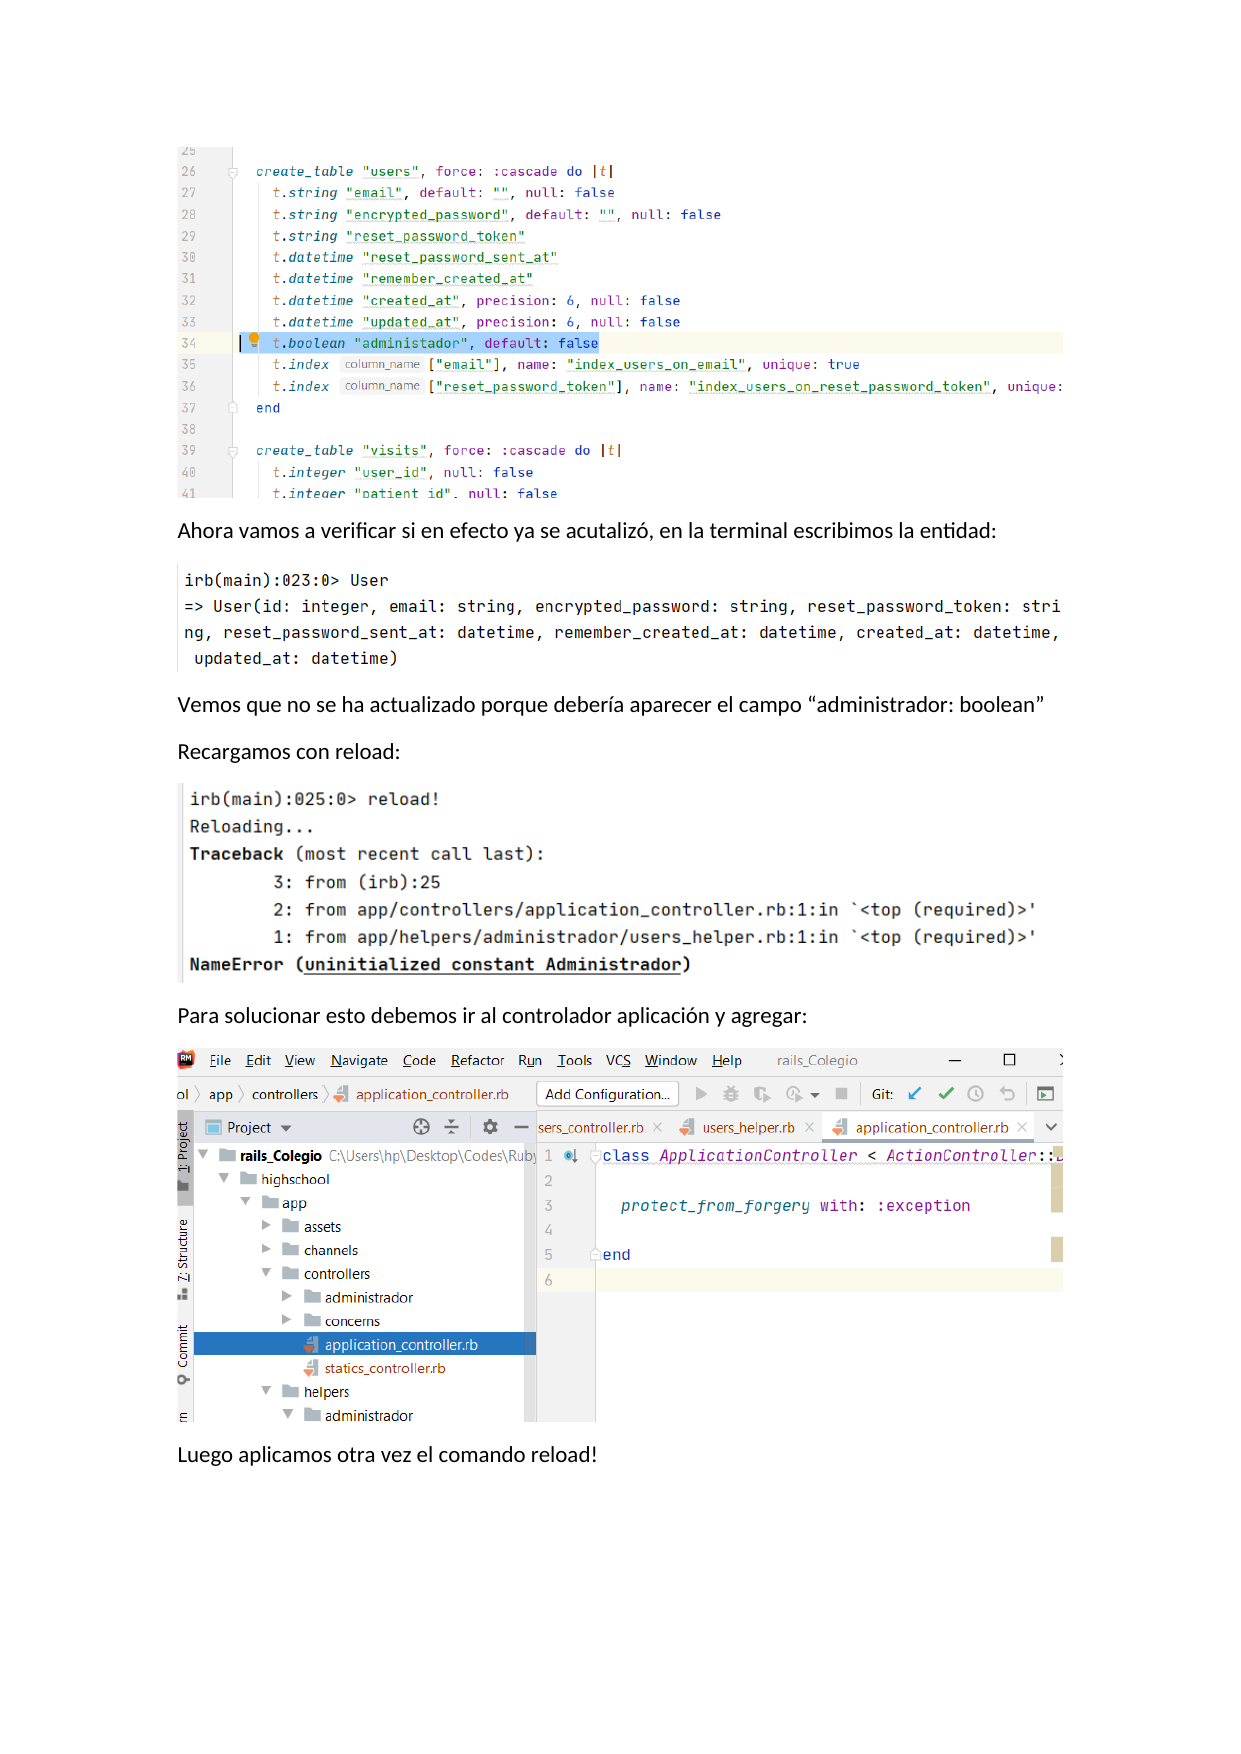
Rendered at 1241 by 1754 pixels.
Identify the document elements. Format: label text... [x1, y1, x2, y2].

text Recargamos con reload: [177, 737, 1063, 765]
text Luego aplicamos otra vez el comando reload! [177, 1441, 1063, 1469]
text Ahora vamos a verificar si en efecto ya se acutalizó, en la terminal escribimos la entidad: [177, 516, 1063, 544]
picture [177, 783, 1063, 983]
picture [177, 1048, 1063, 1422]
text Vemos que no se ha actualizado porque debería aparecer el campo “administrador: boolean” [177, 690, 1063, 718]
picture [177, 147, 1063, 498]
picture [177, 563, 1063, 672]
text Para solucionar esto debemos ir al controlador aplicación y agregar: [177, 1001, 1063, 1029]
